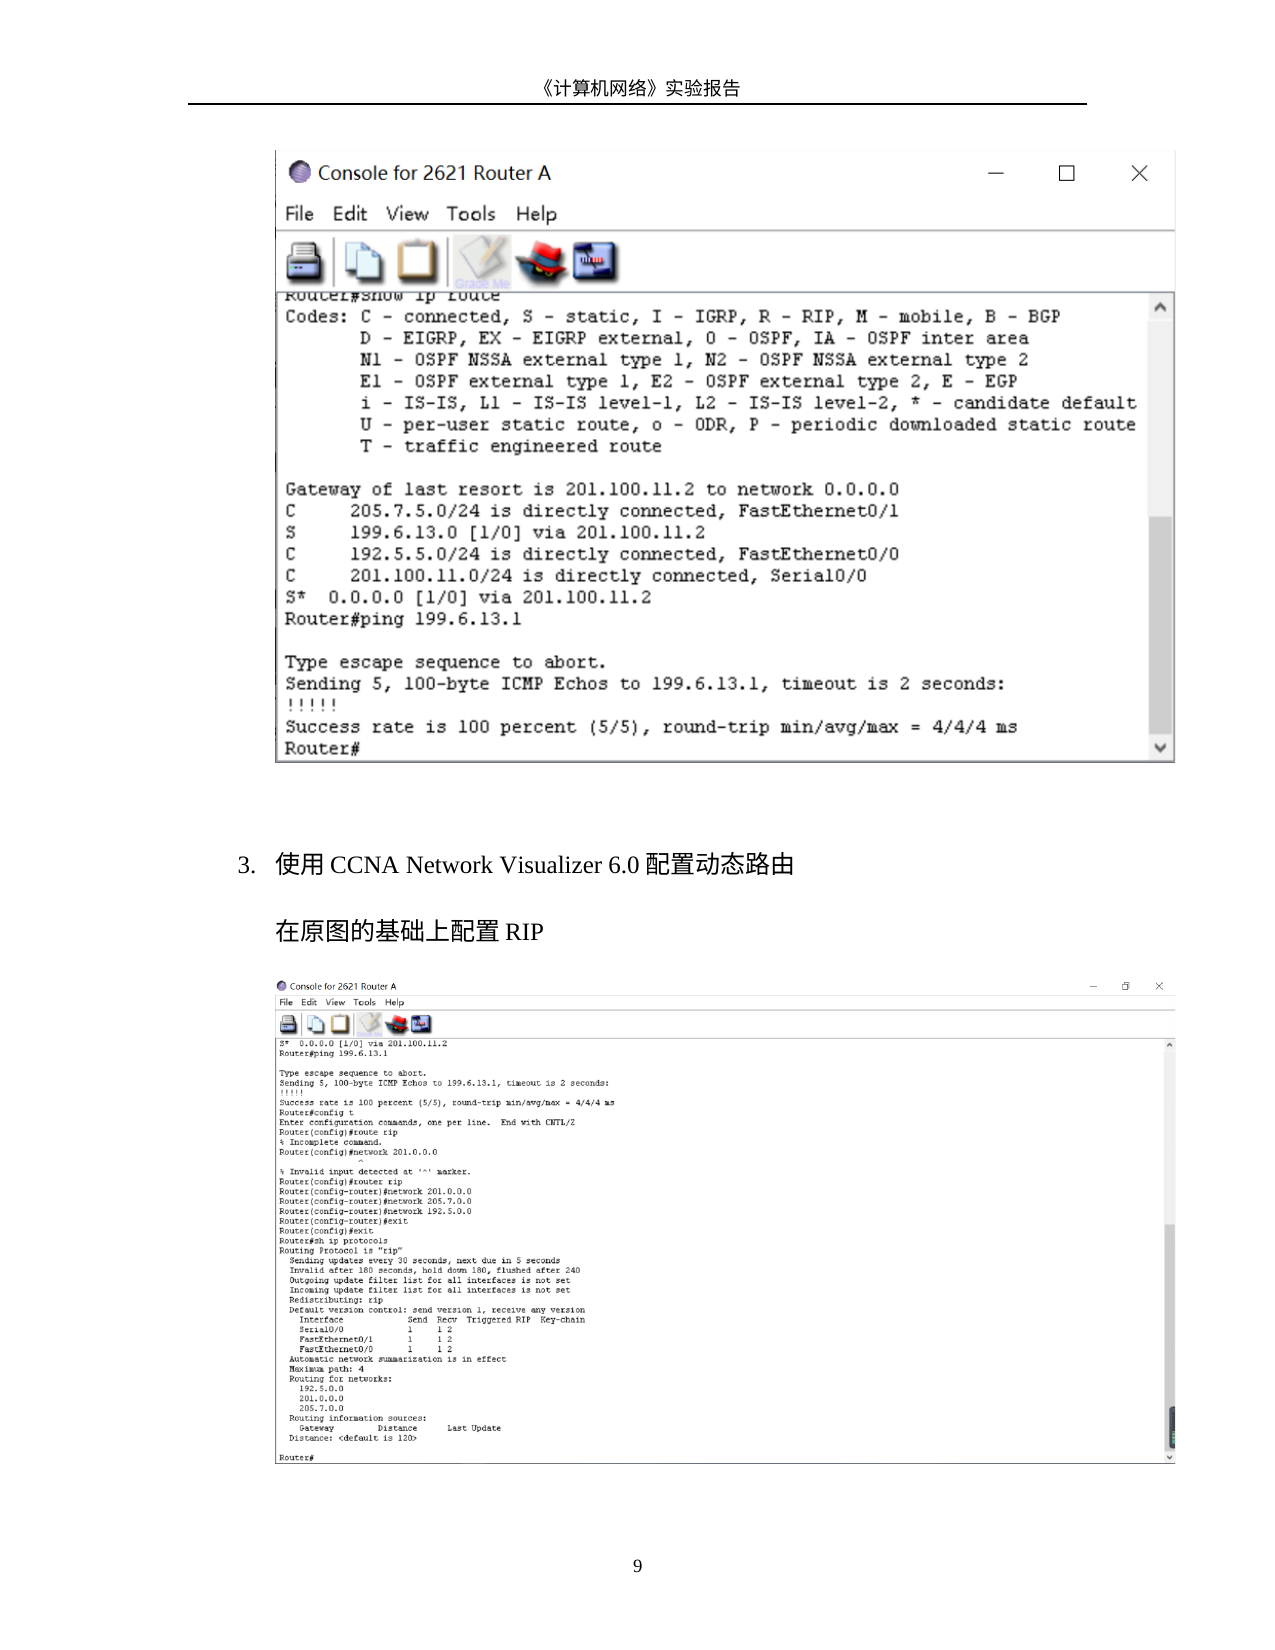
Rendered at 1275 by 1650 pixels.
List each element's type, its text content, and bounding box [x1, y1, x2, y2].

list 在原图的基础上配置RIP [275, 912, 1087, 948]
picture [275, 978, 1175, 1464]
list 使用CCNA Network Visualizer 6.0配置动态路由 [237, 845, 1087, 881]
picture [275, 150, 1175, 763]
